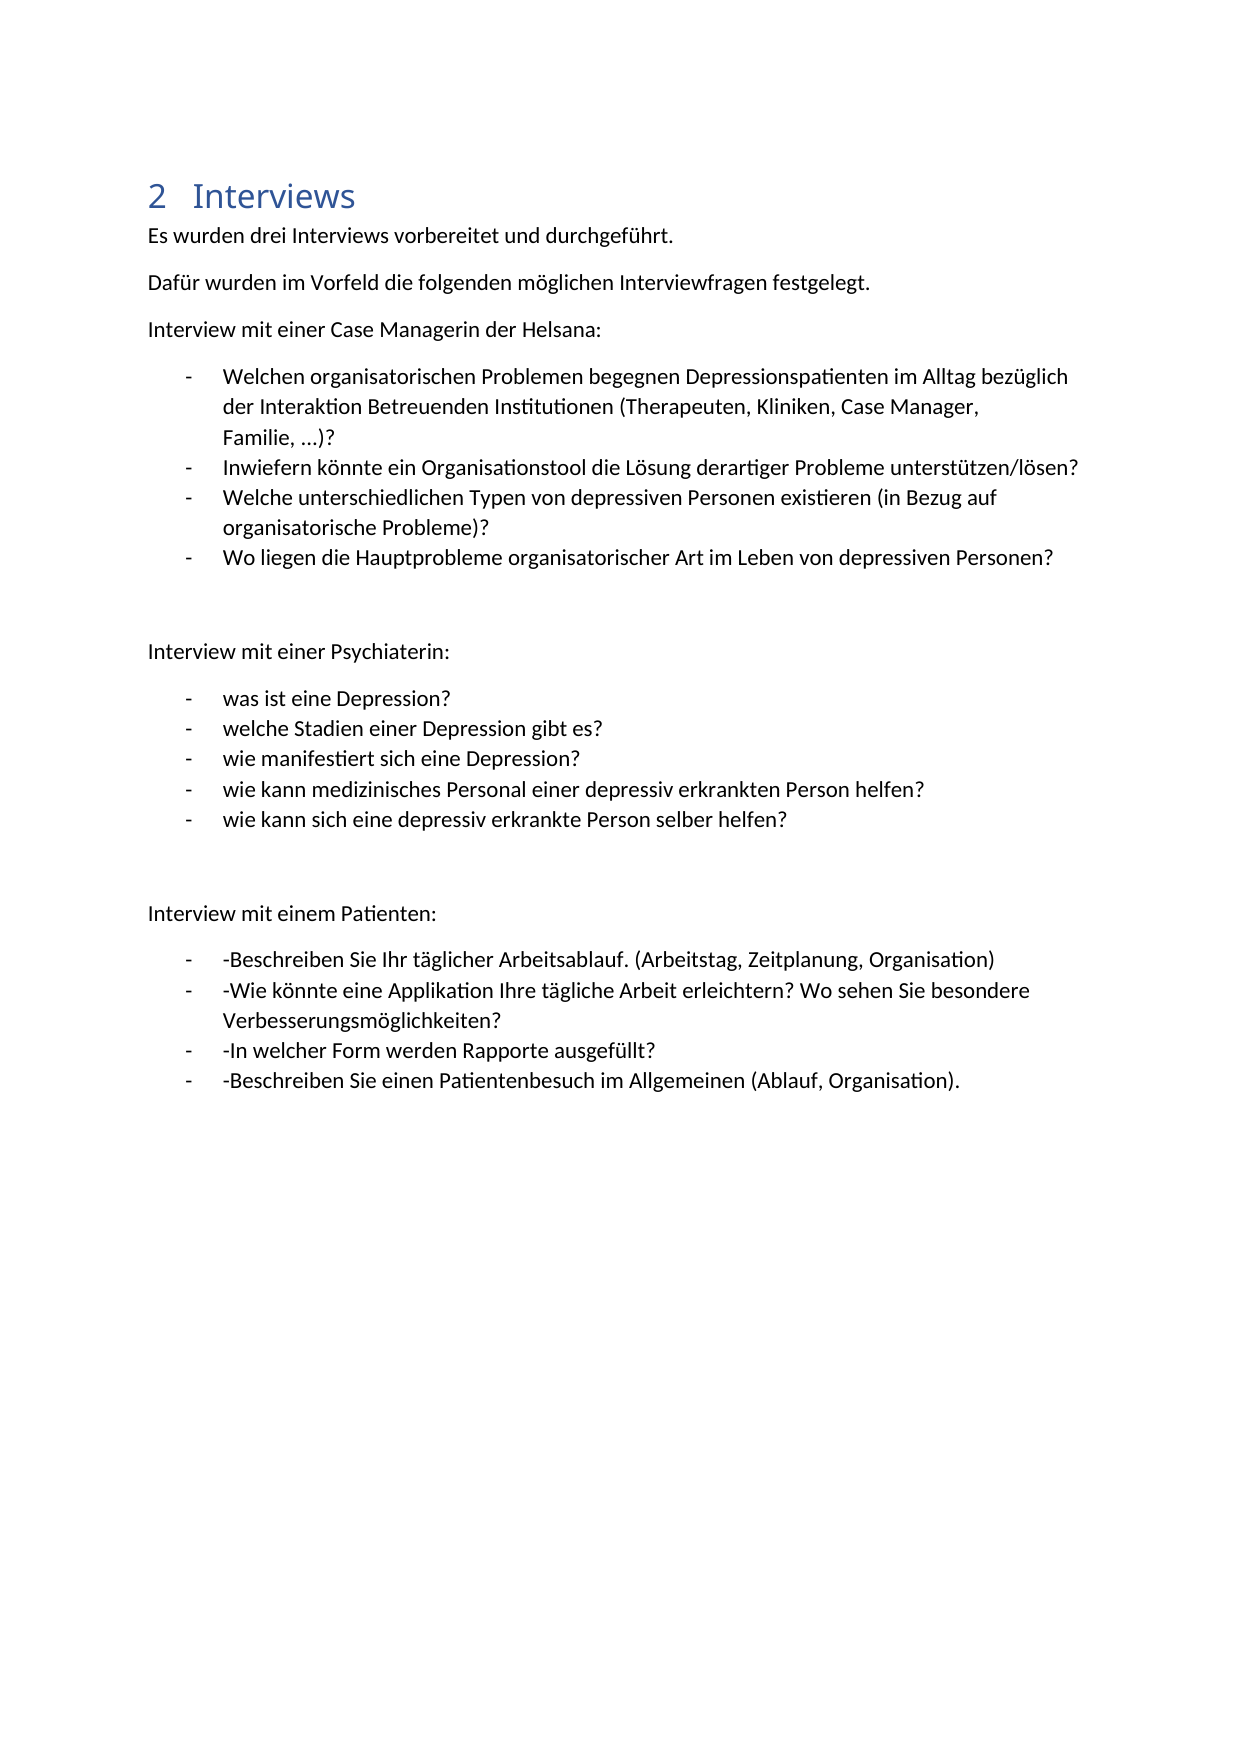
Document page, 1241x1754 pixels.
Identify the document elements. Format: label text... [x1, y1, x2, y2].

list wie manifestiert sich eine Depression? [185, 744, 1093, 772]
list Welchen organisatorischen Problemen begegnen Depressionspatienten im Alltag bezüglich der Interaktion Betreuenden Institutionen (Therapeuten, Kliniken, Case Manager, Familie, ...)? [185, 362, 1093, 451]
list -Wie könnte eine Applikation Ihre tägliche Arbeit erleichtern? Wo sehen Sie besondere Verbesserungsmöglichkeiten? [185, 976, 1093, 1034]
list Inwiefern könnte ein Organisationstool die Lösung derartiger Probleme unterstützen/lösen? [185, 453, 1093, 481]
list welche Stadien einer Depression gibt es? [185, 714, 1093, 742]
text Es wurden drei Interviews vorbereitet und durchgeführt. [148, 222, 1093, 249]
subtitle Interviews [148, 173, 1093, 218]
list wie kann medizinisches Personal einer depressiv erkrankten Person helfen? [185, 775, 1093, 803]
text Dafür wurden im Vorfeld die folgenden möglichen Interviewfragen festgelegt. [148, 268, 1093, 296]
list Welche unterschiedlichen Typen von depressiven Personen existieren (in Bezug auf organisatorische Probleme)? [185, 483, 1093, 541]
list was ist eine Depression? [185, 684, 1093, 712]
text Interview mit einem Patienten: [148, 899, 1093, 927]
list -In welcher Form werden Rapporte ausgefüllt? [185, 1036, 1093, 1064]
list wie kann sich eine depressiv erkrankte Person selber helfen? [185, 805, 1093, 833]
list Wo liegen die Hauptprobleme organisatorischer Art im Leben von depressiven Personen? [185, 543, 1093, 571]
text Interview mit einer Psychiaterin: [148, 637, 1093, 665]
text Interview mit einer Case Managerin der Helsana: [148, 315, 1093, 343]
list -Beschreiben Sie Ihr täglicher Arbeitsablauf. (Arbeitstag, Zeitplanung, Organisation) [185, 946, 1093, 973]
list -Beschreiben Sie einen Patientenbesuch im Allgemeinen (Ablauf, Organisation). [185, 1066, 1093, 1094]
